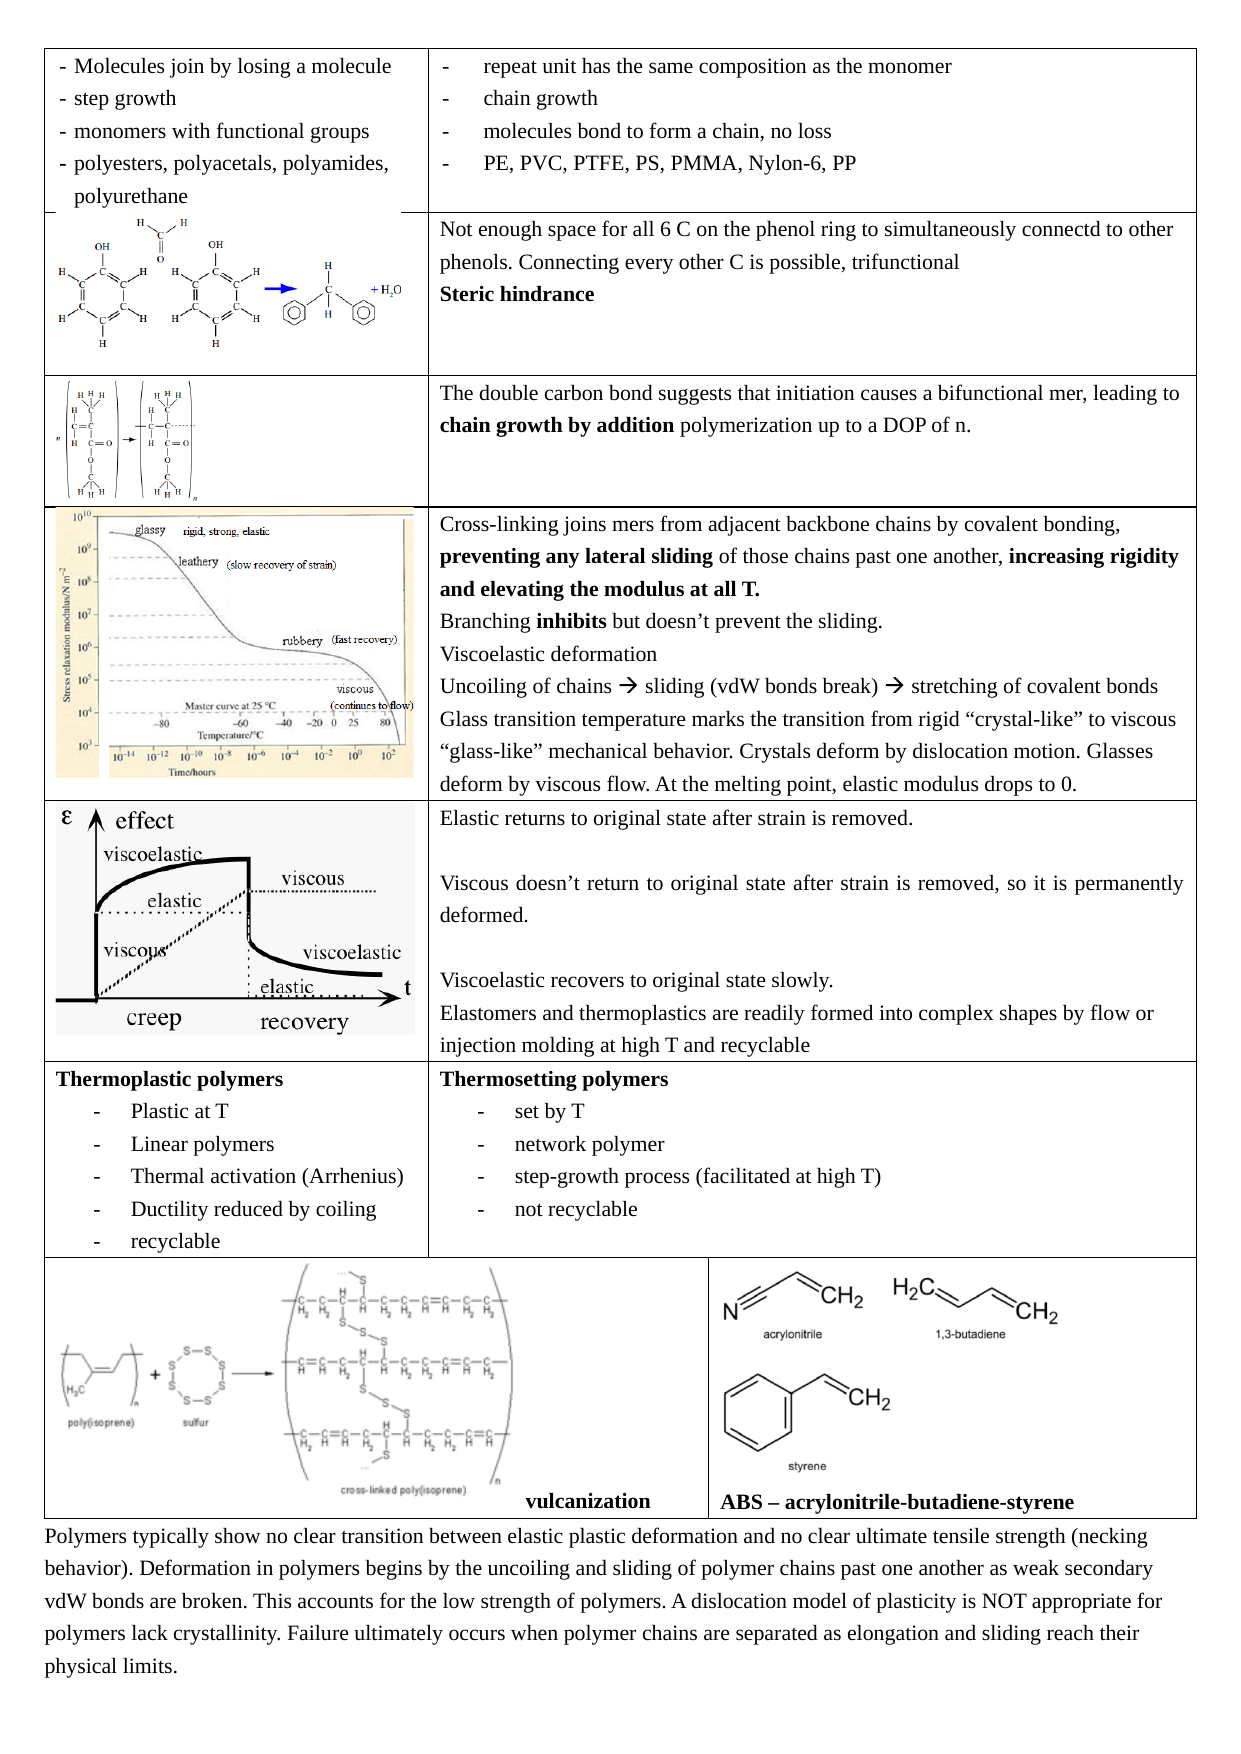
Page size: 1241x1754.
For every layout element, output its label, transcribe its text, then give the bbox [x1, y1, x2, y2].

table_cell Elastic returns to original state after strain is removed. Viscous doesn’t return to original state after strain is removed, so it is permanently deformed. Viscoelastic recovers to original state slowly. Elastomers and thermoplastics are readily formed into complex shapes by flow or injection molding at high T and recyclable [429, 801, 1196, 1061]
picture [720, 1269, 1060, 1474]
table_cell [45, 376, 428, 506]
picture [55, 507, 414, 778]
picture [55, 1258, 520, 1503]
table_cell ABS – acrylonitrile-butadiene-styrene [709, 1258, 1196, 1518]
picture [55, 801, 415, 1035]
picture [55, 376, 198, 501]
picture [55, 212, 401, 348]
table_cell [45, 801, 428, 1061]
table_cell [45, 49, 428, 212]
table_cell Thermoplastic polymers Plastic at T Linear polymers Thermal activation (Arrhenius) Ductility reduced by coiling recyclable [45, 1062, 428, 1257]
table_cell Not enough space for all 6 C on the phenol ring to simultaneously connectd to other phenols. Connecting every other C is possible, trifunctional Steric hindrance [429, 213, 1196, 375]
table_cell [45, 213, 428, 375]
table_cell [429, 49, 1196, 212]
text Polymers typically show no clear transition between elastic plastic deformation and no clear ultimate tensile strength (necking behavior). Deformation in polymers begins by the uncoiling and sliding of polymer chains past one another as weak secondary vdW bonds are broken. This accounts for the low strength of polymers. A dislocation model of plasticity is NOT appropriate for polymers lack crystallinity. Failure ultimately occurs when polymer chains are separated as elongation and sliding reach their physical limits. [44, 1519, 1196, 1682]
table_cell The double carbon bond suggests that initiation causes a bifunctional mer, leading to chain growth by addition polymerization up to a DOP of n. [429, 376, 1196, 506]
table_cell vulcanization [45, 1258, 708, 1518]
table_cell Thermosetting polymers set by T network polymer step-growth process (facilitated at high T) not recyclable [429, 1062, 1196, 1257]
table_cell Cross-linking joins mers from adjacent backbone chains by covalent bonding, preventing any lateral sliding of those chains past one another, increasing rigidity and elevating the modulus at all T. Branching inhibits but doesn’t prevent the sliding. Viscoelastic deformation Uncoiling of chains sliding (vdW bonds break) stretching of covalent bonds Glass transition temperature marks the transition from rigid “crystal-like” to viscous “glass-like” mechanical behavior. Crystals deform by dislocation motion. Glasses deform by viscous flow. At the melting point, elastic modulus drops to 0. [429, 508, 1196, 800]
table_cell [45, 508, 428, 800]
